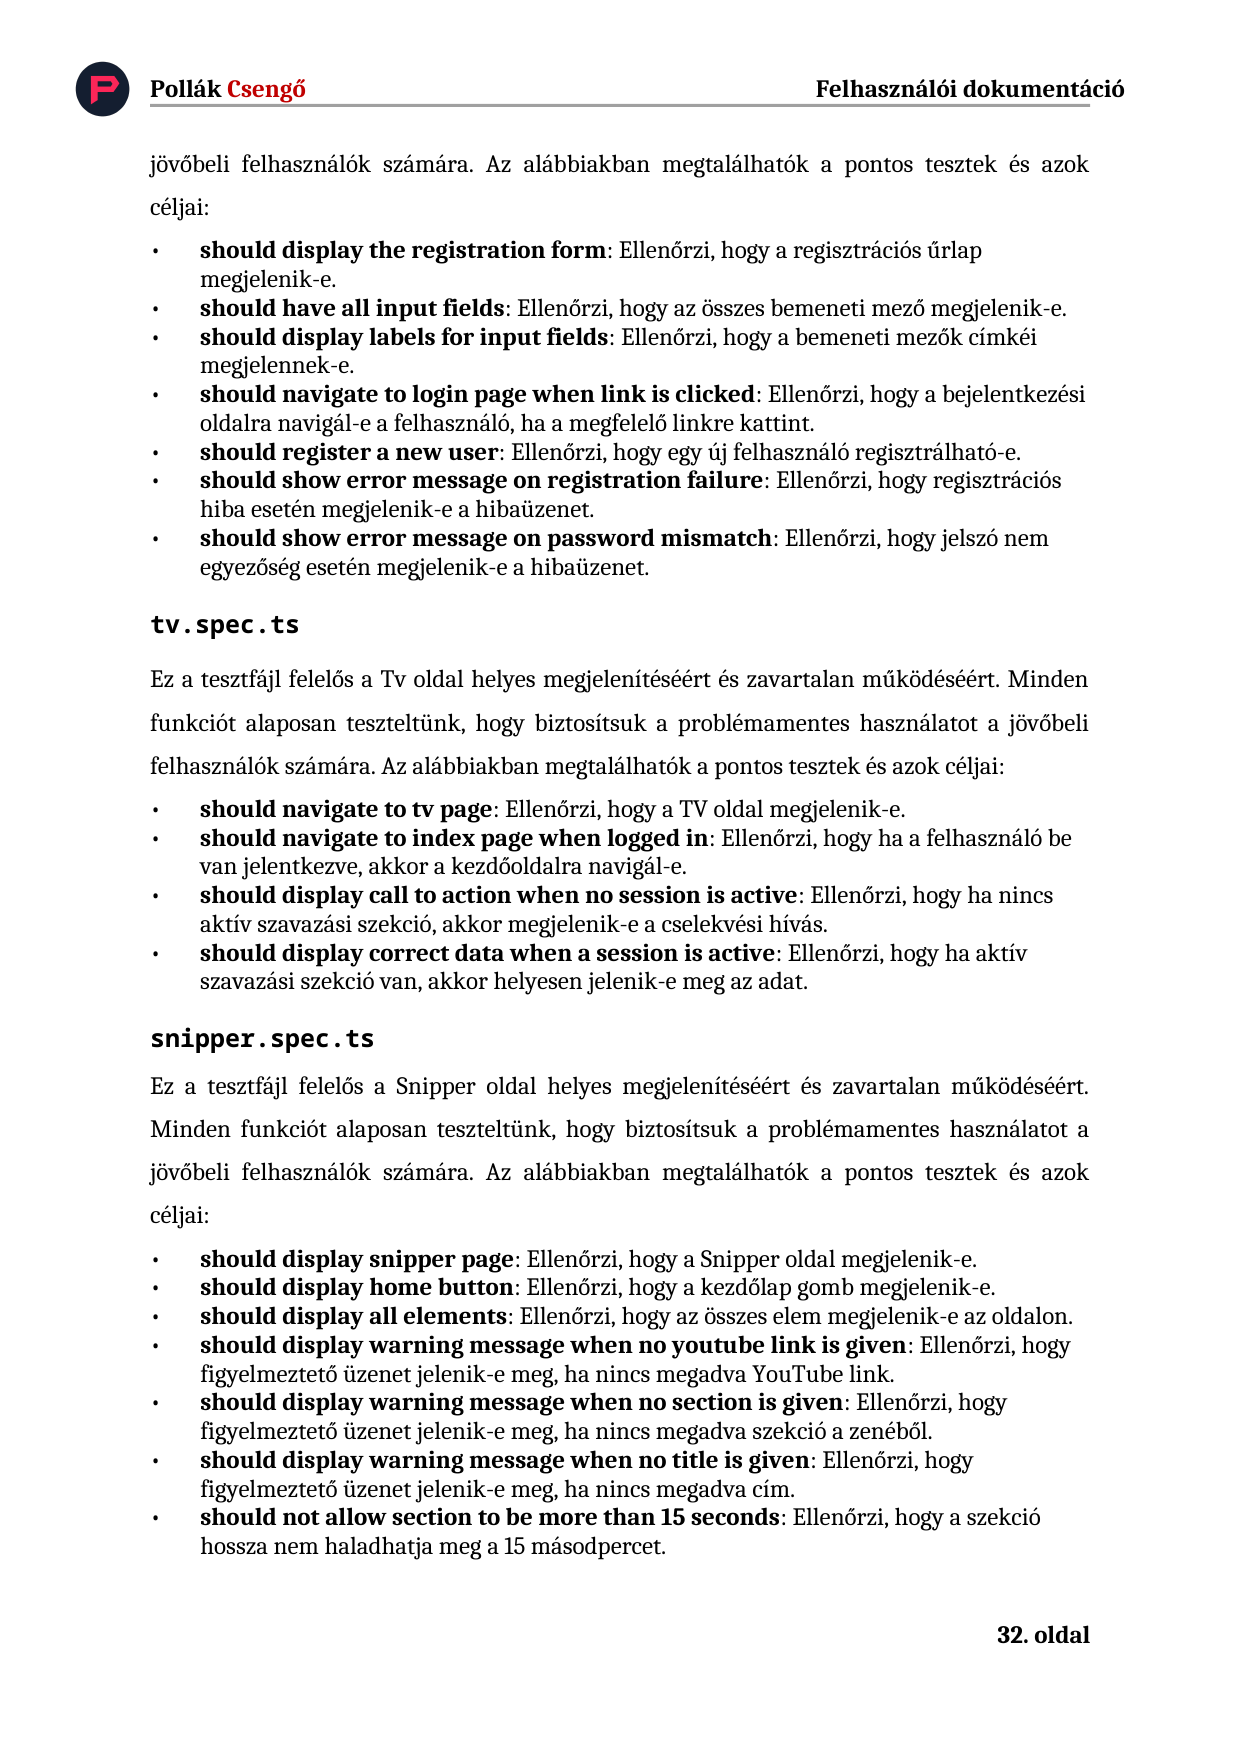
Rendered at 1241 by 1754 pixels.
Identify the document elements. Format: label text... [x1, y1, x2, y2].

subtitle snipper.spec.ts [150, 1021, 1090, 1055]
list should navigate to index page when logged in: Ellenőrzi, hogy ha a felhasználó be van jelentkezve, akkor a kezdőoldalra navigál-e. [150, 823, 1090, 881]
text Ez a tesztfájl felelős a Tv oldal helyes megjelenítéséért és zavartalan működéséért. Minden funkciót alaposan teszteltünk, hogy biztosítsuk a problémamentes használatot a jövőbeli felhasználók számára. Az alábbiakban megtalálhatók a pontos tesztek és azok céljai: [150, 665, 1090, 780]
list should display warning message when no section is given: Ellenőrzi, hogy figyelmeztető üzenet jelenik-e meg, ha nincs megadva szekció a zenéből. [150, 1388, 1090, 1446]
list should display warning message when no title is given: Ellenőrzi, hogy figyelmeztető üzenet jelenik-e meg, ha nincs megadva cím. [150, 1446, 1090, 1503]
list should display warning message when no youtube link is given: Ellenőrzi, hogy figyelmeztető üzenet jelenik-e meg, ha nincs megadva YouTube link. [150, 1331, 1090, 1388]
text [150, 150, 1090, 222]
text Ez a tesztfájl felelős a Snipper oldal helyes megjelenítéséért és zavartalan működéséért. Minden funkciót alaposan teszteltünk, hogy biztosítsuk a problémamentes használatot a jövőbeli felhasználók számára. Az alábbiakban megtalálhatók a pontos tesztek és azok céljai: [150, 1072, 1090, 1230]
list should display home button: Ellenőrzi, hogy a kezdőlap gomb megjelenik-e. [150, 1273, 1090, 1302]
subtitle tv.spec.ts [150, 606, 1090, 640]
list should display correct data when a session is active: Ellenőrzi, hogy ha aktív szavazási szekció van, akkor helyesen jelenik-e meg az adat. [150, 938, 1090, 996]
picture [71, 57, 132, 118]
list should navigate to tv page: Ellenőrzi, hogy a TV oldal megjelenik-e. [150, 795, 1090, 823]
list should show error message on password mismatch: Ellenőrzi, hogy jelszó nem egyezőség esetén megjelenik-e a hibaüzenet. [150, 524, 1090, 581]
list should register a new user: Ellenőrzi, hogy egy új felhasználó regisztrálható-e. [150, 437, 1090, 466]
list should display labels for input fields: Ellenőrzi, hogy a bemeneti mezők címkéi megjelennek-e. [150, 322, 1090, 380]
list should not allow section to be more than 15 seconds: Ellenőrzi, hogy a szekció hossza nem haladhatja meg a 15 másodpercet. [150, 1503, 1090, 1561]
list should display all elements: Ellenőrzi, hogy az összes elem megjelenik-e az oldalon. [150, 1302, 1090, 1331]
list should navigate to login page when link is clicked: Ellenőrzi, hogy a bejelentkezési oldalra navigál-e a felhasználó, ha a megfelelő linkre kattint. [150, 380, 1090, 437]
list should show error message on registration failure: Ellenőrzi, hogy regisztrációs hiba esetén megjelenik-e a hibaüzenet. [150, 466, 1090, 524]
list should display snipper page: Ellenőrzi, hogy a Snipper oldal megjelenik-e. [150, 1244, 1090, 1273]
list should display the registration form: Ellenőrzi, hogy a regisztrációs űrlap megjelenik-e. [150, 236, 1090, 294]
list should have all input fields: Ellenőrzi, hogy az összes bemeneti mező megjelenik-e. [150, 294, 1090, 322]
list should display call to action when no session is active: Ellenőrzi, hogy ha nincs aktív szavazási szekció, akkor megjelenik-e a cselekvési hívás. [150, 881, 1090, 938]
